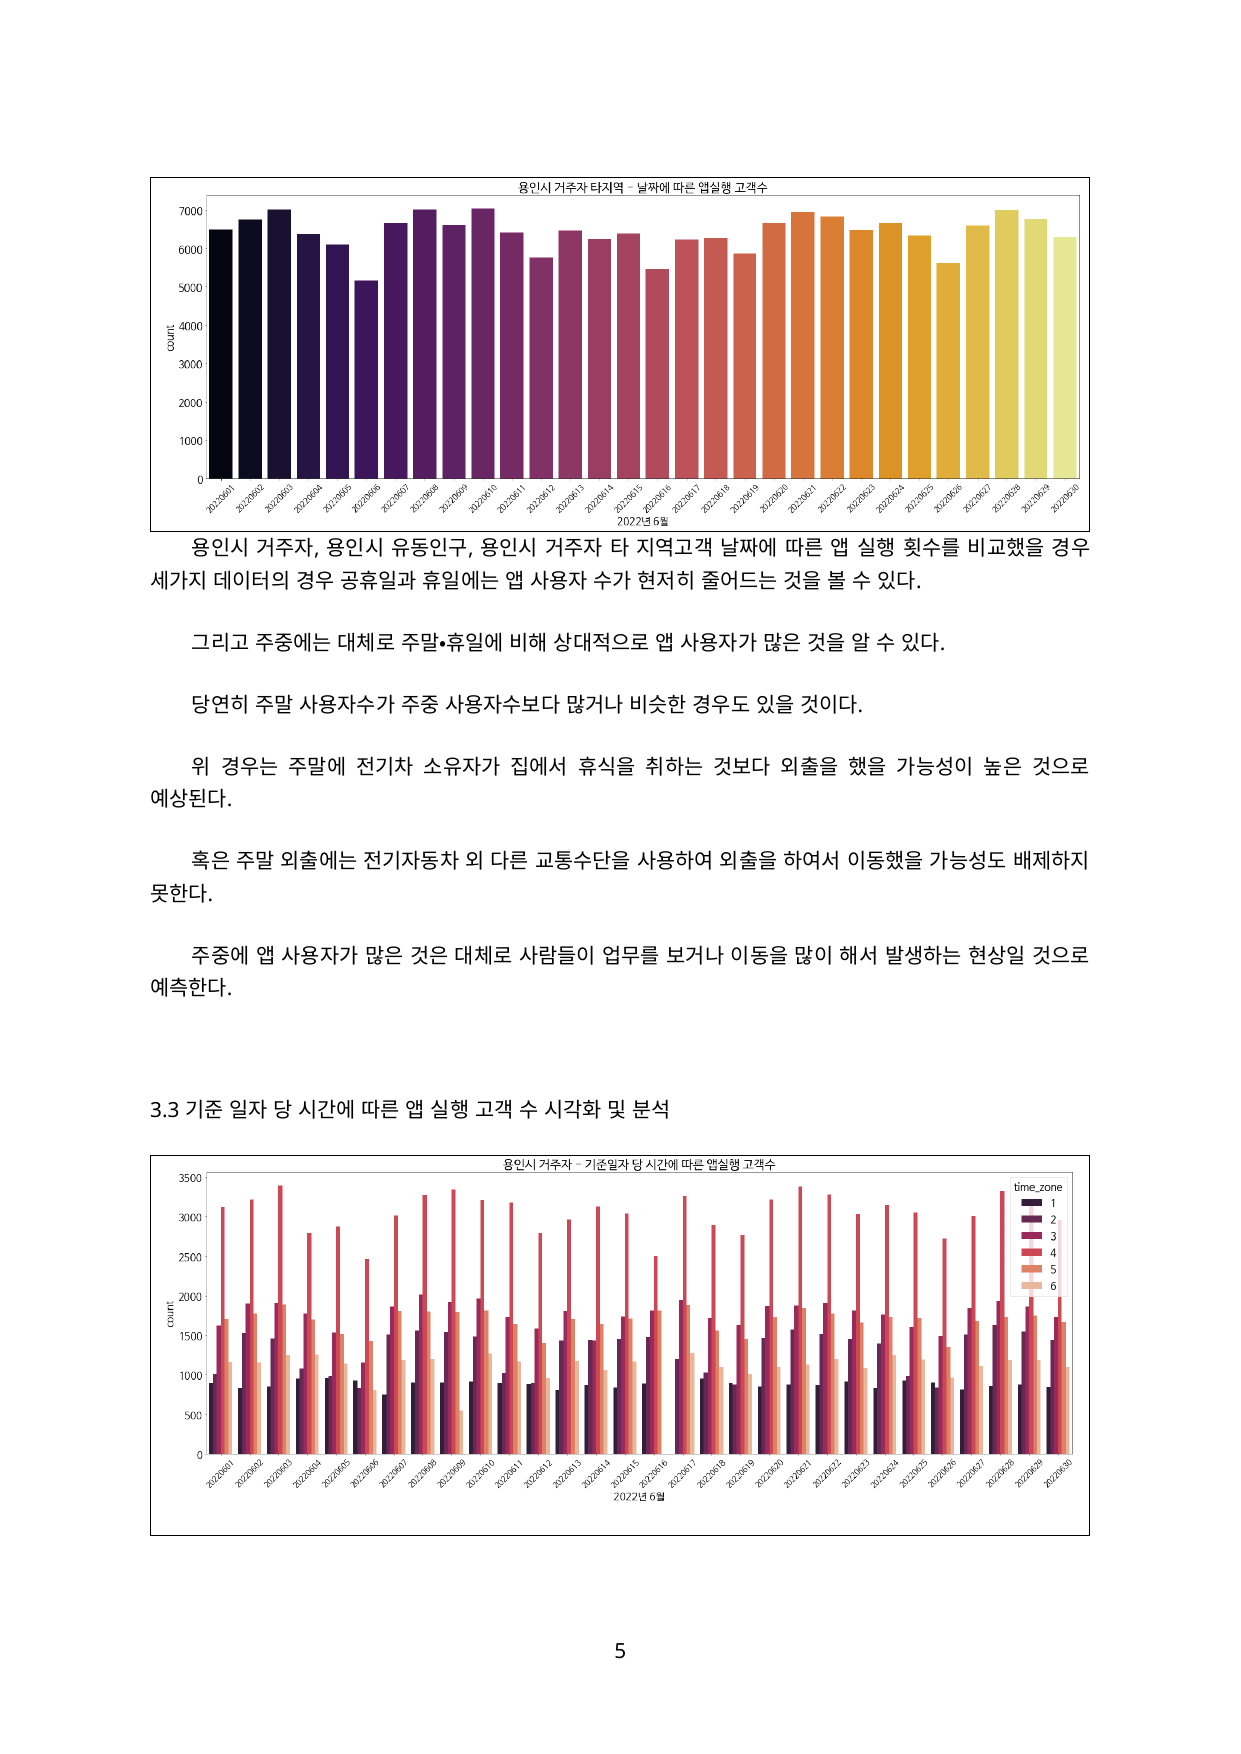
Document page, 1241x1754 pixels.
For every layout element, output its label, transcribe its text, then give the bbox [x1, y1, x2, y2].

text 용인시 거주자, 용인시 유동인구, 용인시 거주자 타 지역고객 날짜에 따른 앱 실행 횟수를 비교했을 경우 세가지 데이터의 경우 공휴일과 휴일에는 앱 사용자 수가 현저히 줄어드는 것을 볼 수 있다. [150, 532, 1090, 594]
picture [161, 178, 1083, 531]
text 혹은 주말 외출에는 전기자동차 외 다른 교통수단을 사용하여 외출을 하여서 이동했을 가능성도 배제하지 못한다. [150, 844, 1090, 907]
table_header [1083, 178, 1089, 531]
text 당연히 주말 사용자수가 주중 사용자수보다 많거나 비슷한 경우도 있을 것이다. [150, 688, 1090, 718]
text 그리고 주중에는 대체로 주말•휴일에 비해 상대적으로 앱 사용자가 많은 것을 알 수 있다. [150, 626, 1090, 656]
text 주중에 앱 사용자가 많은 것은 대체로 사람들이 업무를 보거나 이동을 많이 해서 발생하는 현상일 것으로 예측한다. [150, 939, 1090, 1002]
table_header [151, 178, 161, 531]
picture [161, 1156, 1077, 1506]
table_header [151, 1156, 1089, 1535]
text 위 경우는 주말에 전기차 소유자가 집에서 휴식을 취하는 것보다 외출을 했을 가능성이 높은 것으로 예상된다. [150, 750, 1090, 813]
subtitle 3.3 기준 일자 당 시간에 따른 앱 실행 고객 수 시각화 및 분석 [150, 1093, 1090, 1123]
